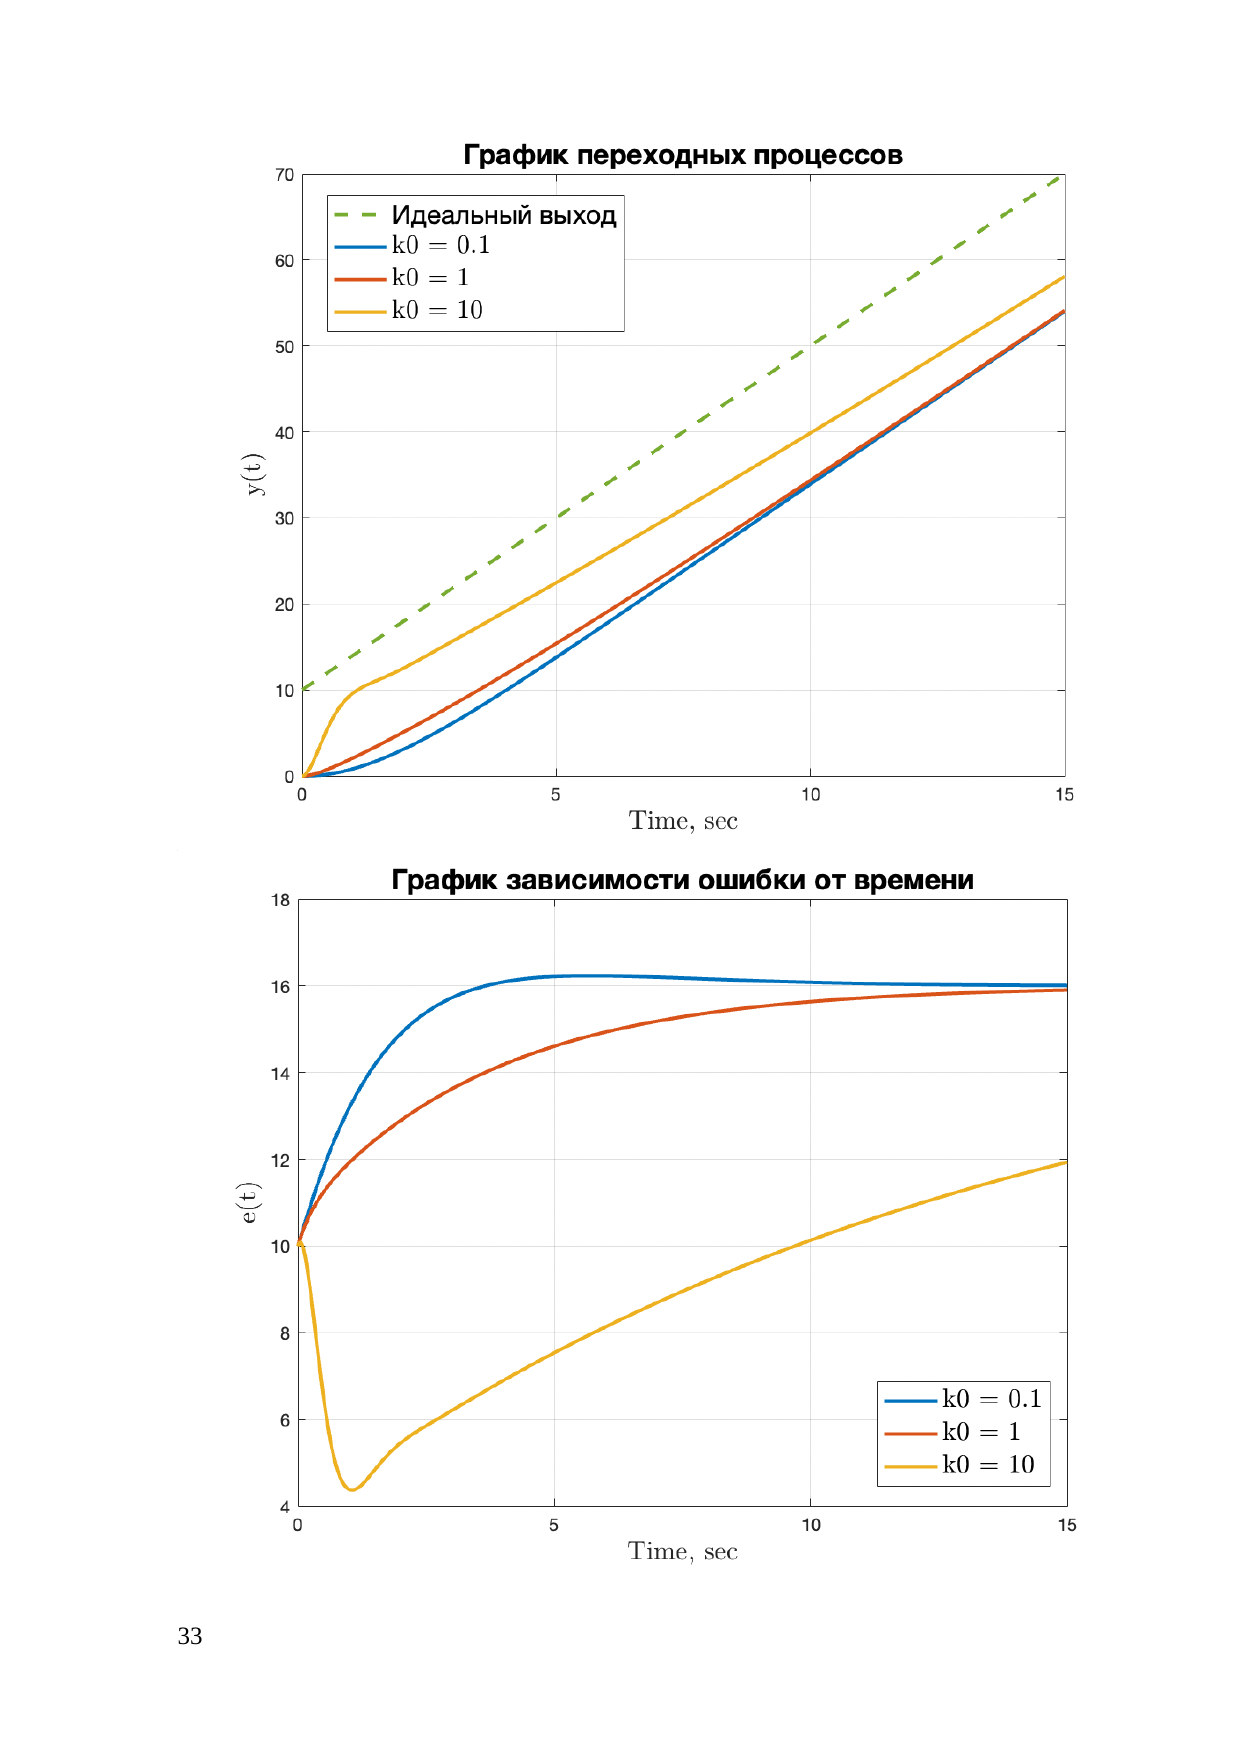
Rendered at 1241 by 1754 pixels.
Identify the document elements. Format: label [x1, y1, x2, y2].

picture [177, 118, 1152, 1582]
